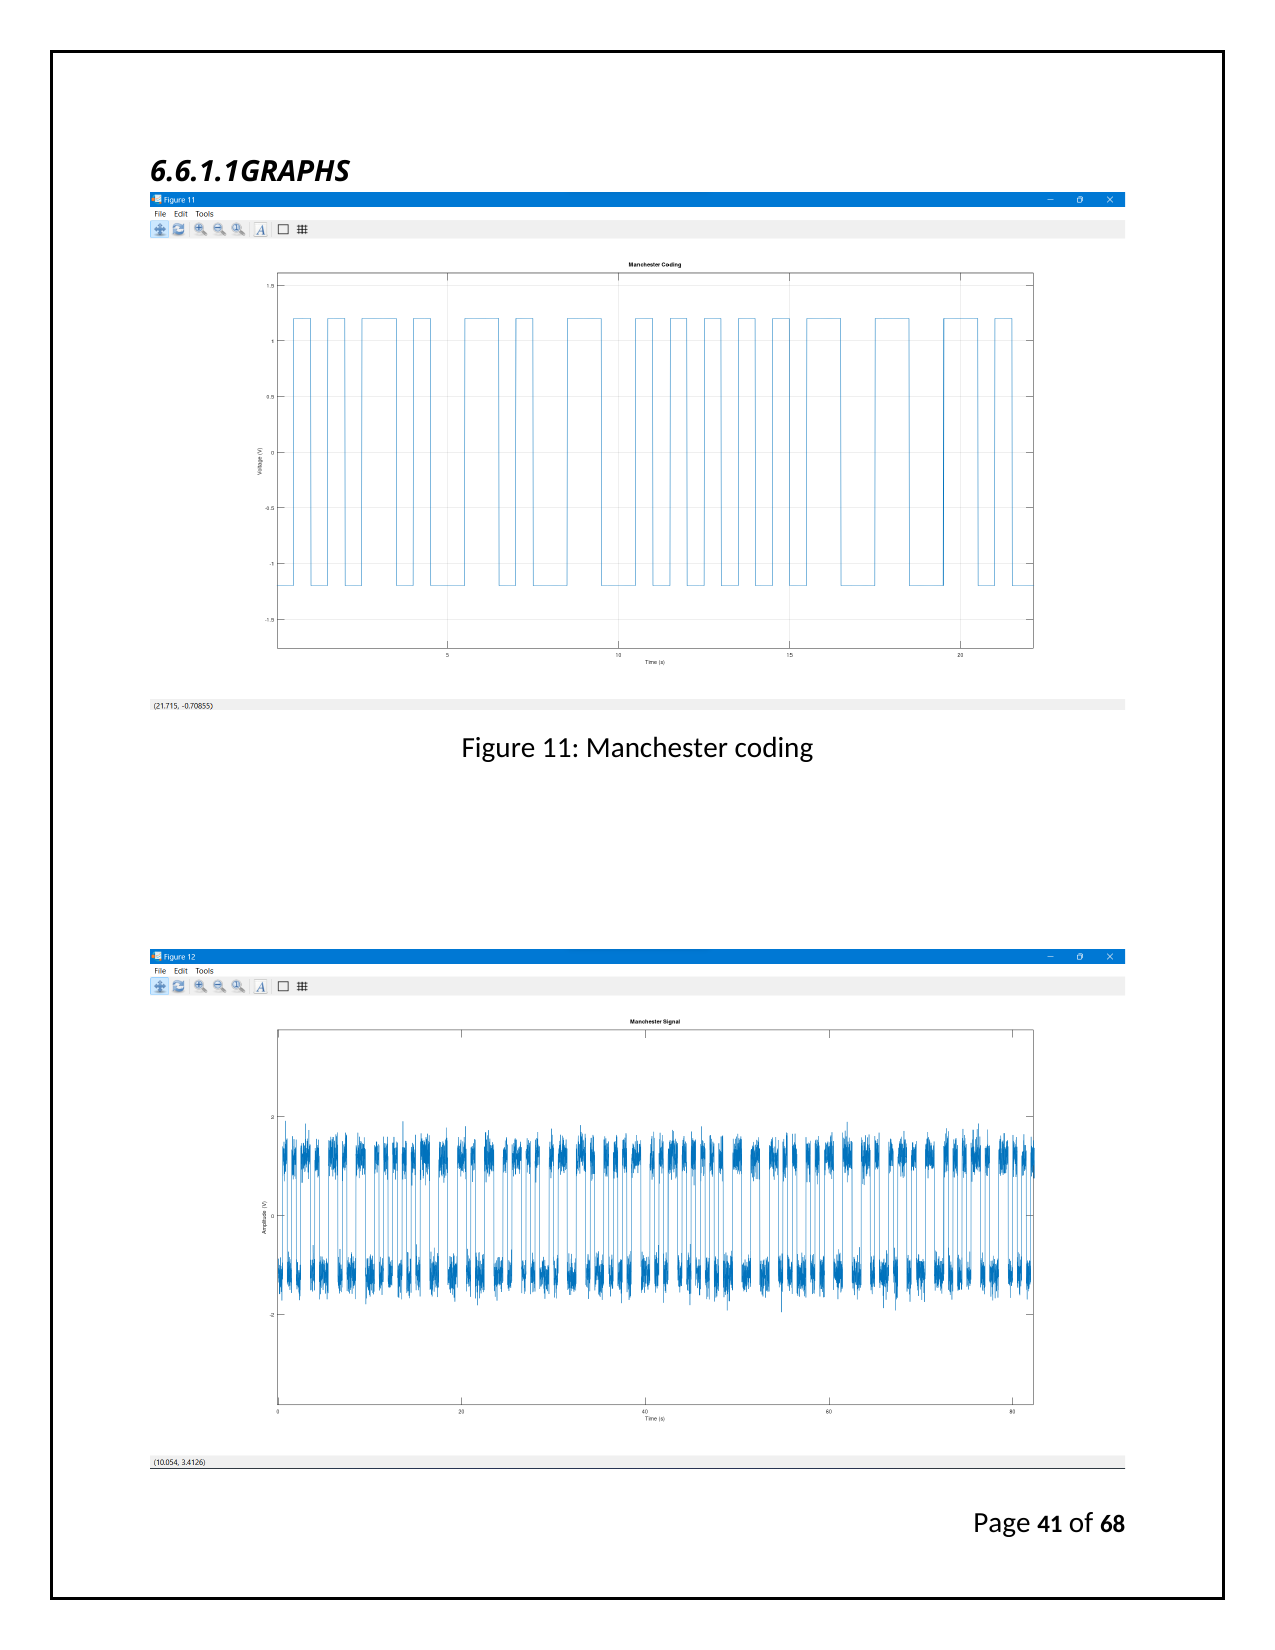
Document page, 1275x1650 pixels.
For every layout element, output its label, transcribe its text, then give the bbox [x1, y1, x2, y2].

picture [150, 949, 1125, 1469]
subtitle GRAPHS [150, 150, 1125, 190]
text Figure 11: Manchester coding [150, 729, 1125, 764]
picture [150, 192, 1125, 710]
